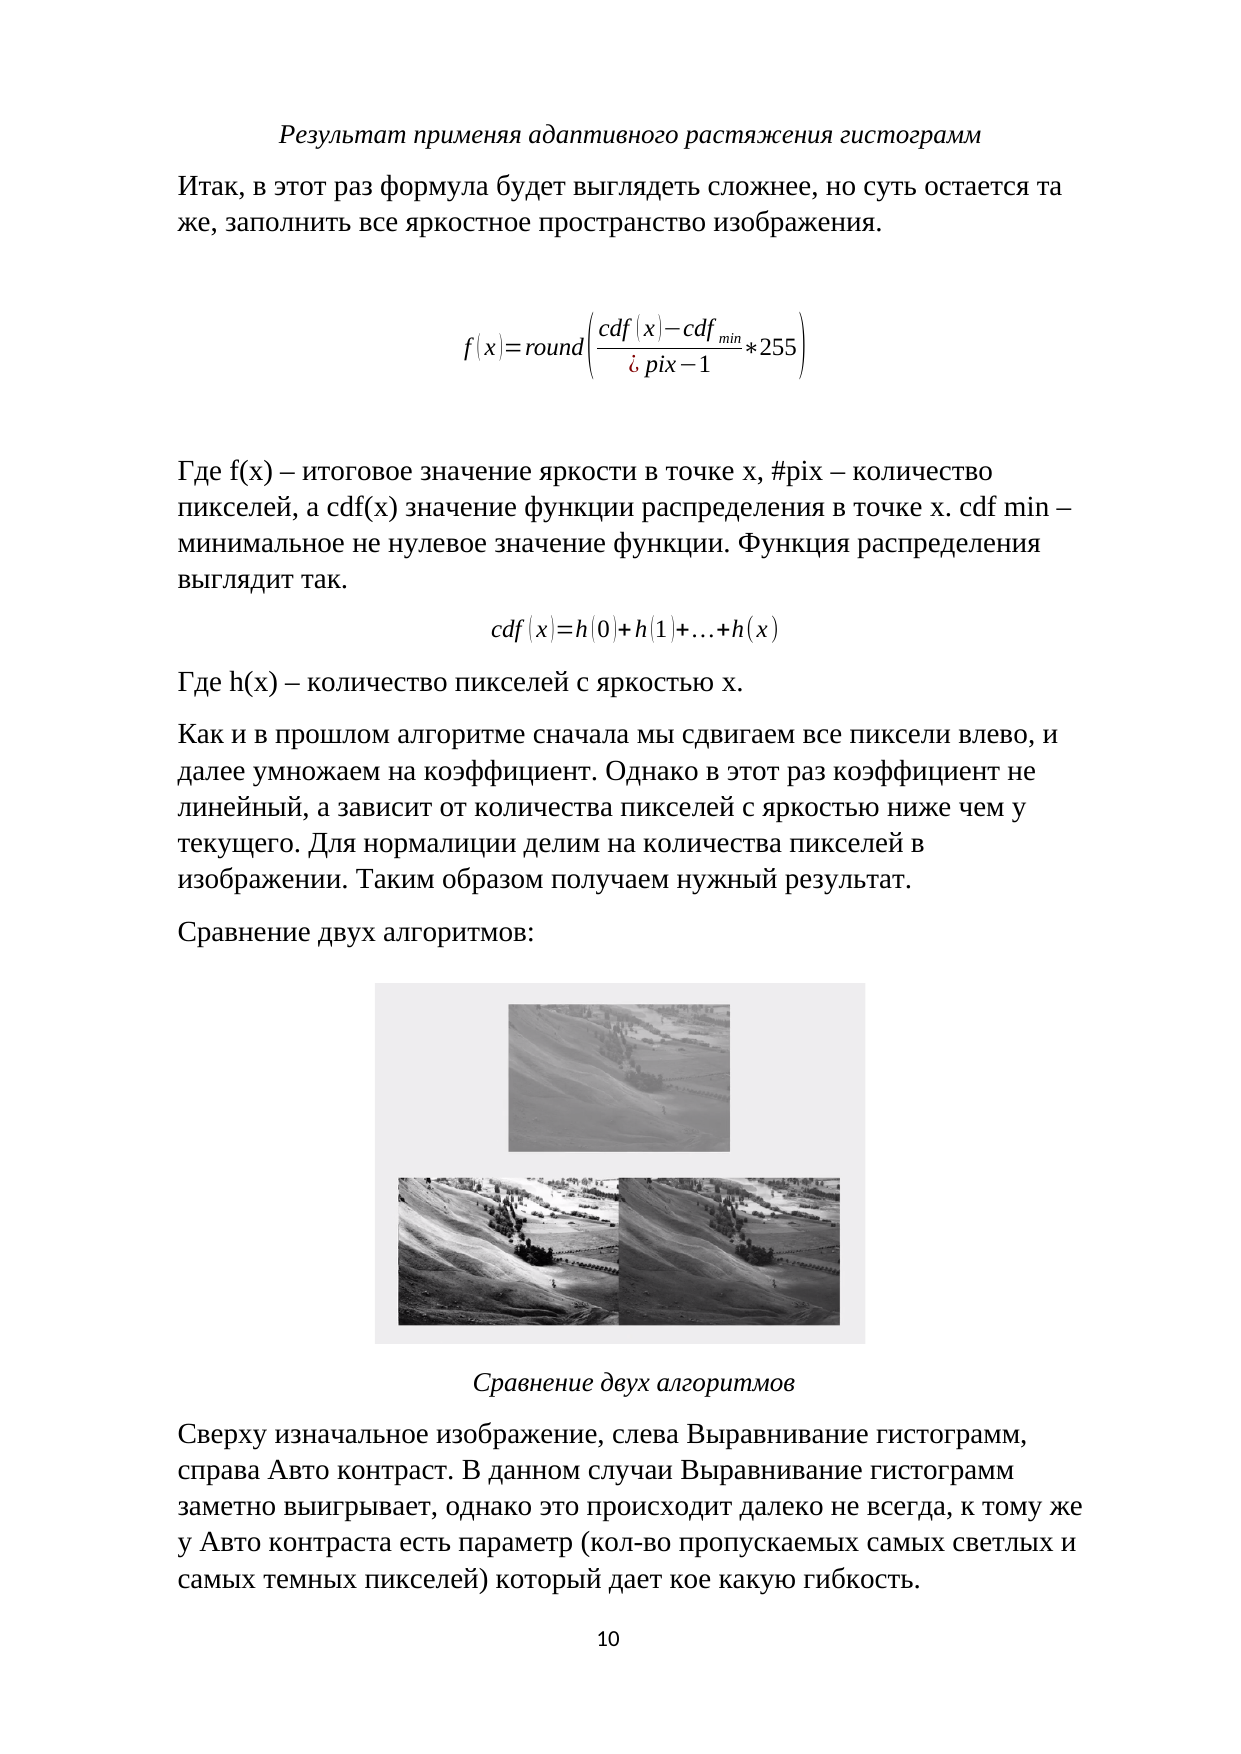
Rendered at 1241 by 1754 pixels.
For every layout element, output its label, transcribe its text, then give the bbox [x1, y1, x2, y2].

text Где f(x) – итоговое значение яркости в точке x, #pix – количество пикселей, а cdf(x) значение функции распределения в точке x. cdf min – минимальное не нулевое значение функции. Функция распределения выглядит так. [177, 453, 1093, 594]
text Результат применяя адаптивного растяжения гистограмм [177, 118, 1093, 149]
text Сравнение двух алгоритмов: [177, 914, 1093, 947]
picture [374, 983, 866, 1344]
text Итак, в этот раз формула будет выглядеть сложнее, но суть остается та же, заполнить все яркостное пространство изображения. [177, 168, 1093, 238]
text Как и в прошлом алгоритме сначала мы сдвигаем все пиксели влево, и далее умножаем на коэффициент. Однако в этот раз коэффициент не линейный, а зависит от количества пикселей с яркостью ниже чем у текущего. Для нормалиции делим на количества пикселей в изображении. Таким образом получаем нужный результат. [177, 716, 1093, 894]
text Где h(x) – количество пикселей с яркостью x. [177, 664, 1093, 697]
text Сверху изначальное изображение, слева Выравнивание гистограмм, справа Авто контраст. В данном случаи Выравнивание гистограмм заметно выигрывает, однако это происходит далеко не всегда, к тому же у Авто контраста есть параметр (кол-во пропускаемых самых светлых и самых темных пикселей) который дает кое какую гибкость. [177, 1416, 1093, 1594]
